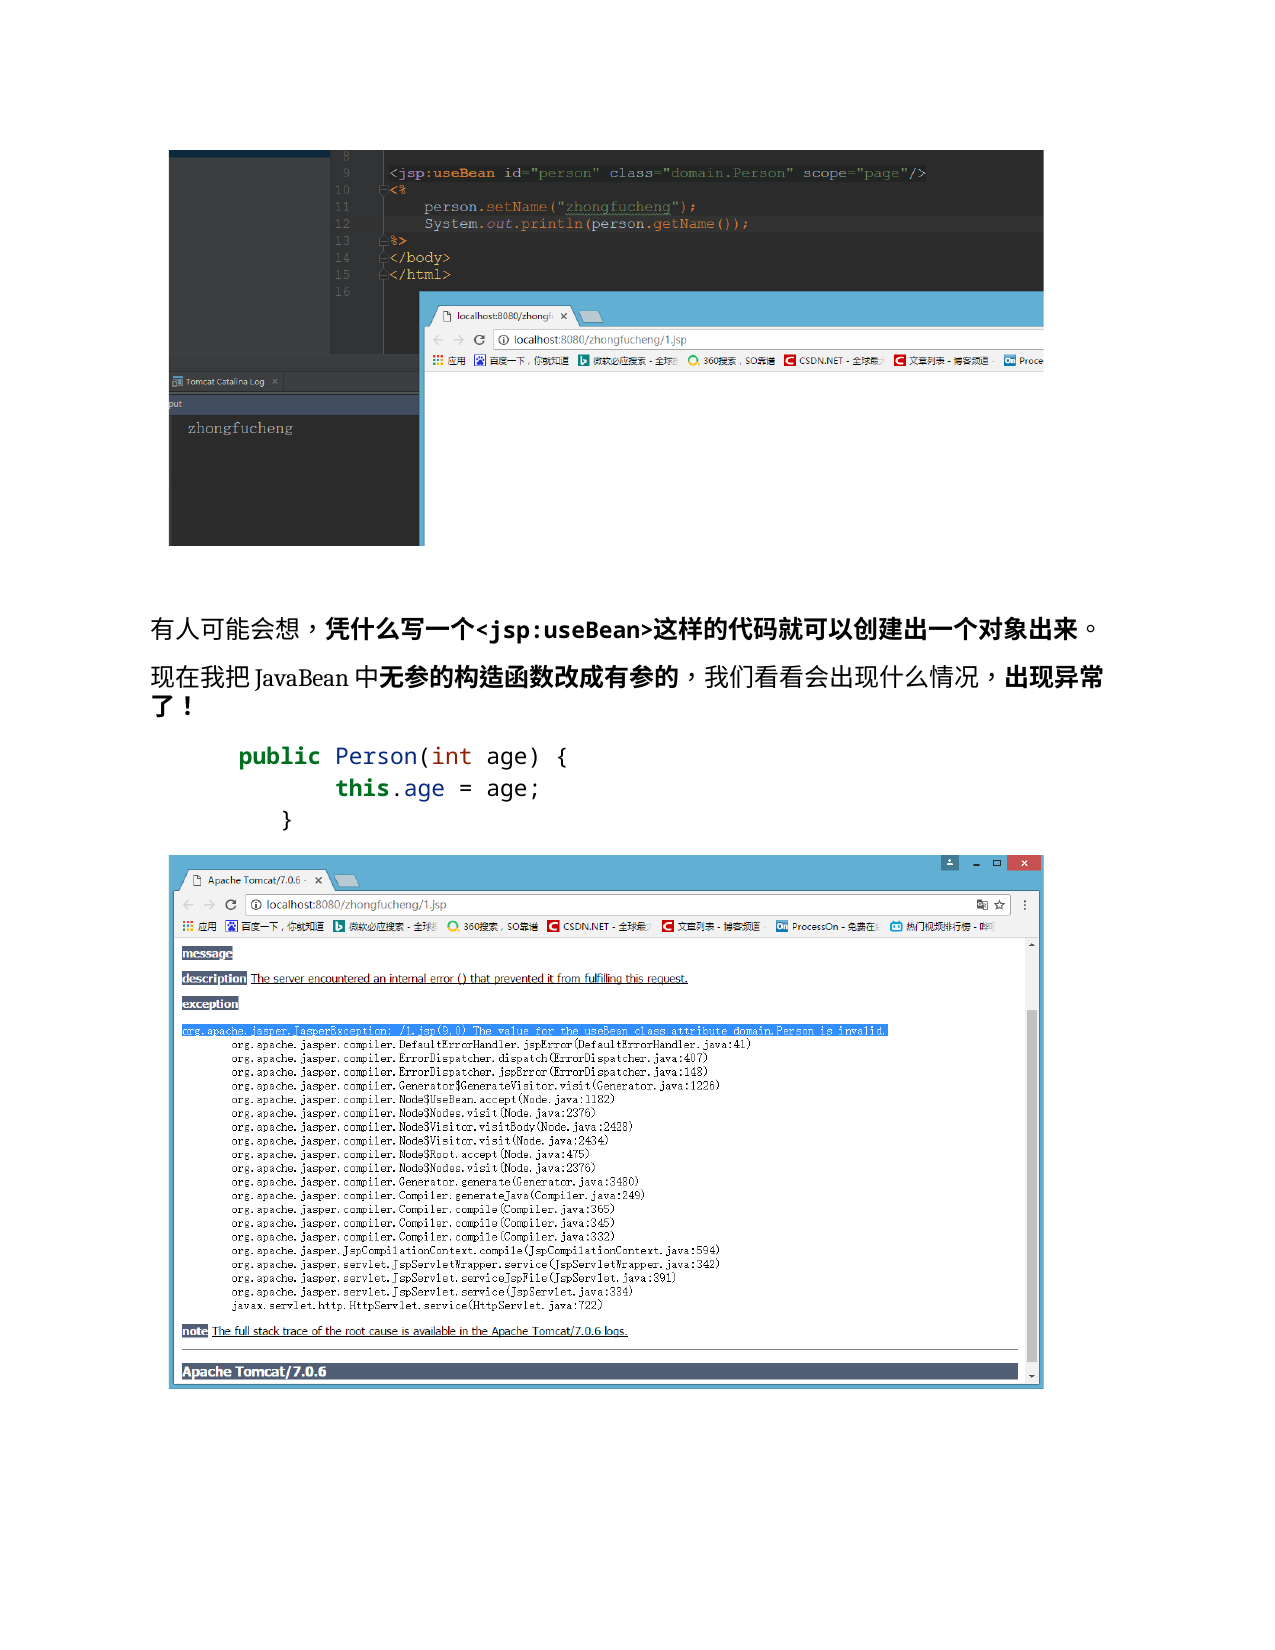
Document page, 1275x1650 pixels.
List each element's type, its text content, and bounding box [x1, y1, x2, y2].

text 现在我把JavaBean中无参的构造函数改成有参的，我们看看会出现什么情况，出现异常了！ [150, 664, 1125, 722]
text 有人可能会想，凭什么写一个<jsp:useBean>这样的代码就可以创建出一个对象出来。 [150, 614, 1125, 645]
picture [168, 855, 1044, 1389]
text public Person(int age) { this.age = age; } [150, 740, 1125, 834]
picture [168, 150, 1044, 546]
